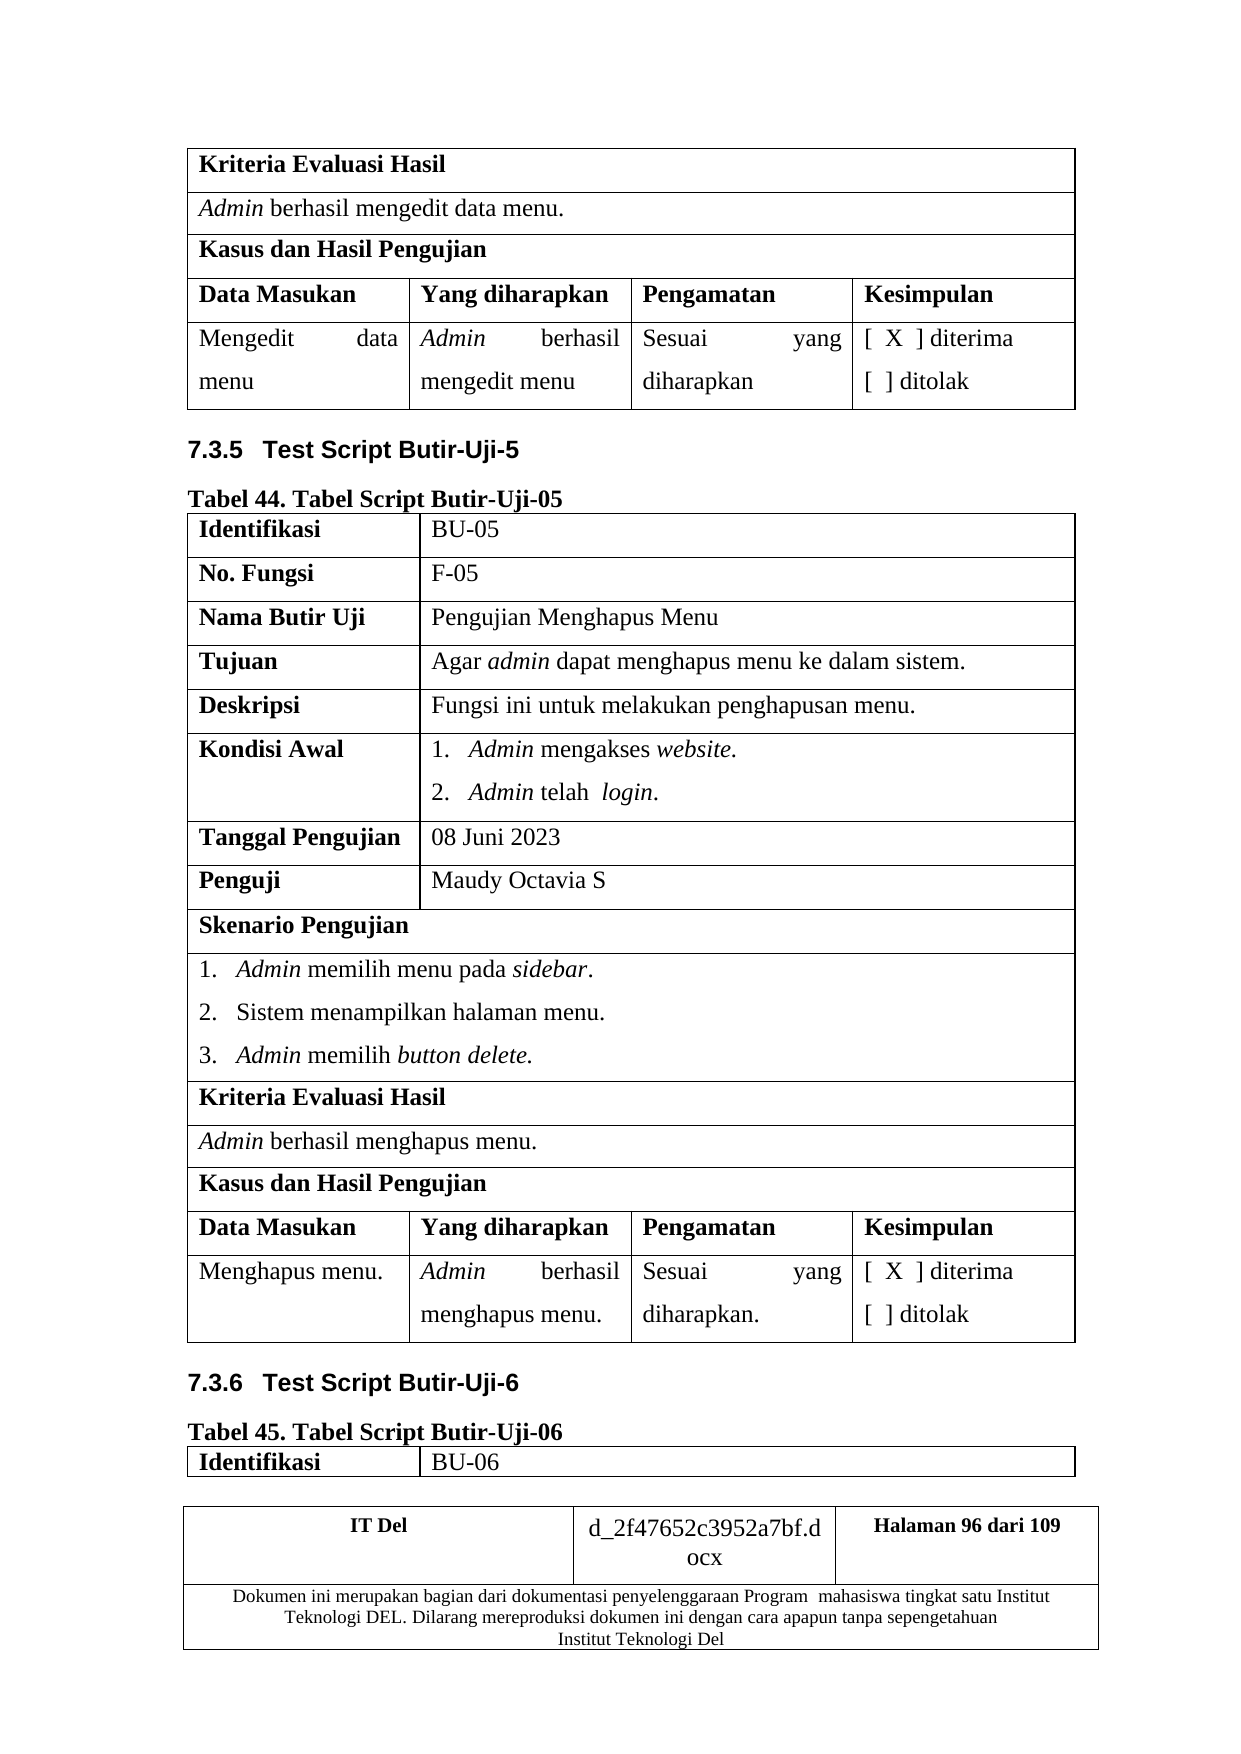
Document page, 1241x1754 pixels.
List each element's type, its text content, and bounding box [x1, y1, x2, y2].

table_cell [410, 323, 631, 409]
text Tabel 44. Tabel Script Butir-Uji-05 [187, 484, 1092, 513]
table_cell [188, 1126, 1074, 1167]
subtitle Test Script Butir-Uji-6 [187, 1368, 1092, 1397]
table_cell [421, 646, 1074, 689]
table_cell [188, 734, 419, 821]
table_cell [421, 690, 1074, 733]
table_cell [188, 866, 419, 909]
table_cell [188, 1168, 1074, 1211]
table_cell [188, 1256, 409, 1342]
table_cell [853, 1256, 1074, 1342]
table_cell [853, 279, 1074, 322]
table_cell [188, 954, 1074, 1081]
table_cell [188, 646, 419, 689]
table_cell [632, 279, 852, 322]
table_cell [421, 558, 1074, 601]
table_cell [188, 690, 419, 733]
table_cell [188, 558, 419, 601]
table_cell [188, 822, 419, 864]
text Tabel 45. Tabel Script Butir-Uji-06 [187, 1417, 1092, 1446]
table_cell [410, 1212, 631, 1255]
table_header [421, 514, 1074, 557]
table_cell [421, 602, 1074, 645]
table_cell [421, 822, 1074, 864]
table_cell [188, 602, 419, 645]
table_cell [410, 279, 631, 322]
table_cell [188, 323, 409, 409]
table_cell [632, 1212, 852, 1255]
table_cell Kasus dan Hasil Pengujian [188, 235, 1074, 278]
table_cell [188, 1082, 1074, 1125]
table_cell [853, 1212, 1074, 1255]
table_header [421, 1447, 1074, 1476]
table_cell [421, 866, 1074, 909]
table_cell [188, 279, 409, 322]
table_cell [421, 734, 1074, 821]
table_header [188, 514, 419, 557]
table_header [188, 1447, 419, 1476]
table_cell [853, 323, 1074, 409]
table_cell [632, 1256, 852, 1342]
table_cell Kriteria Evaluasi Hasil [188, 149, 1074, 192]
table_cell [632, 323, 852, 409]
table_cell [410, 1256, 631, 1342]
table_cell Admin berhasil mengedit data menu. [188, 193, 1074, 233]
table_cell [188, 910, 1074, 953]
subtitle Test Script Butir-Uji-5 [187, 435, 1092, 464]
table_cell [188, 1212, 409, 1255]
